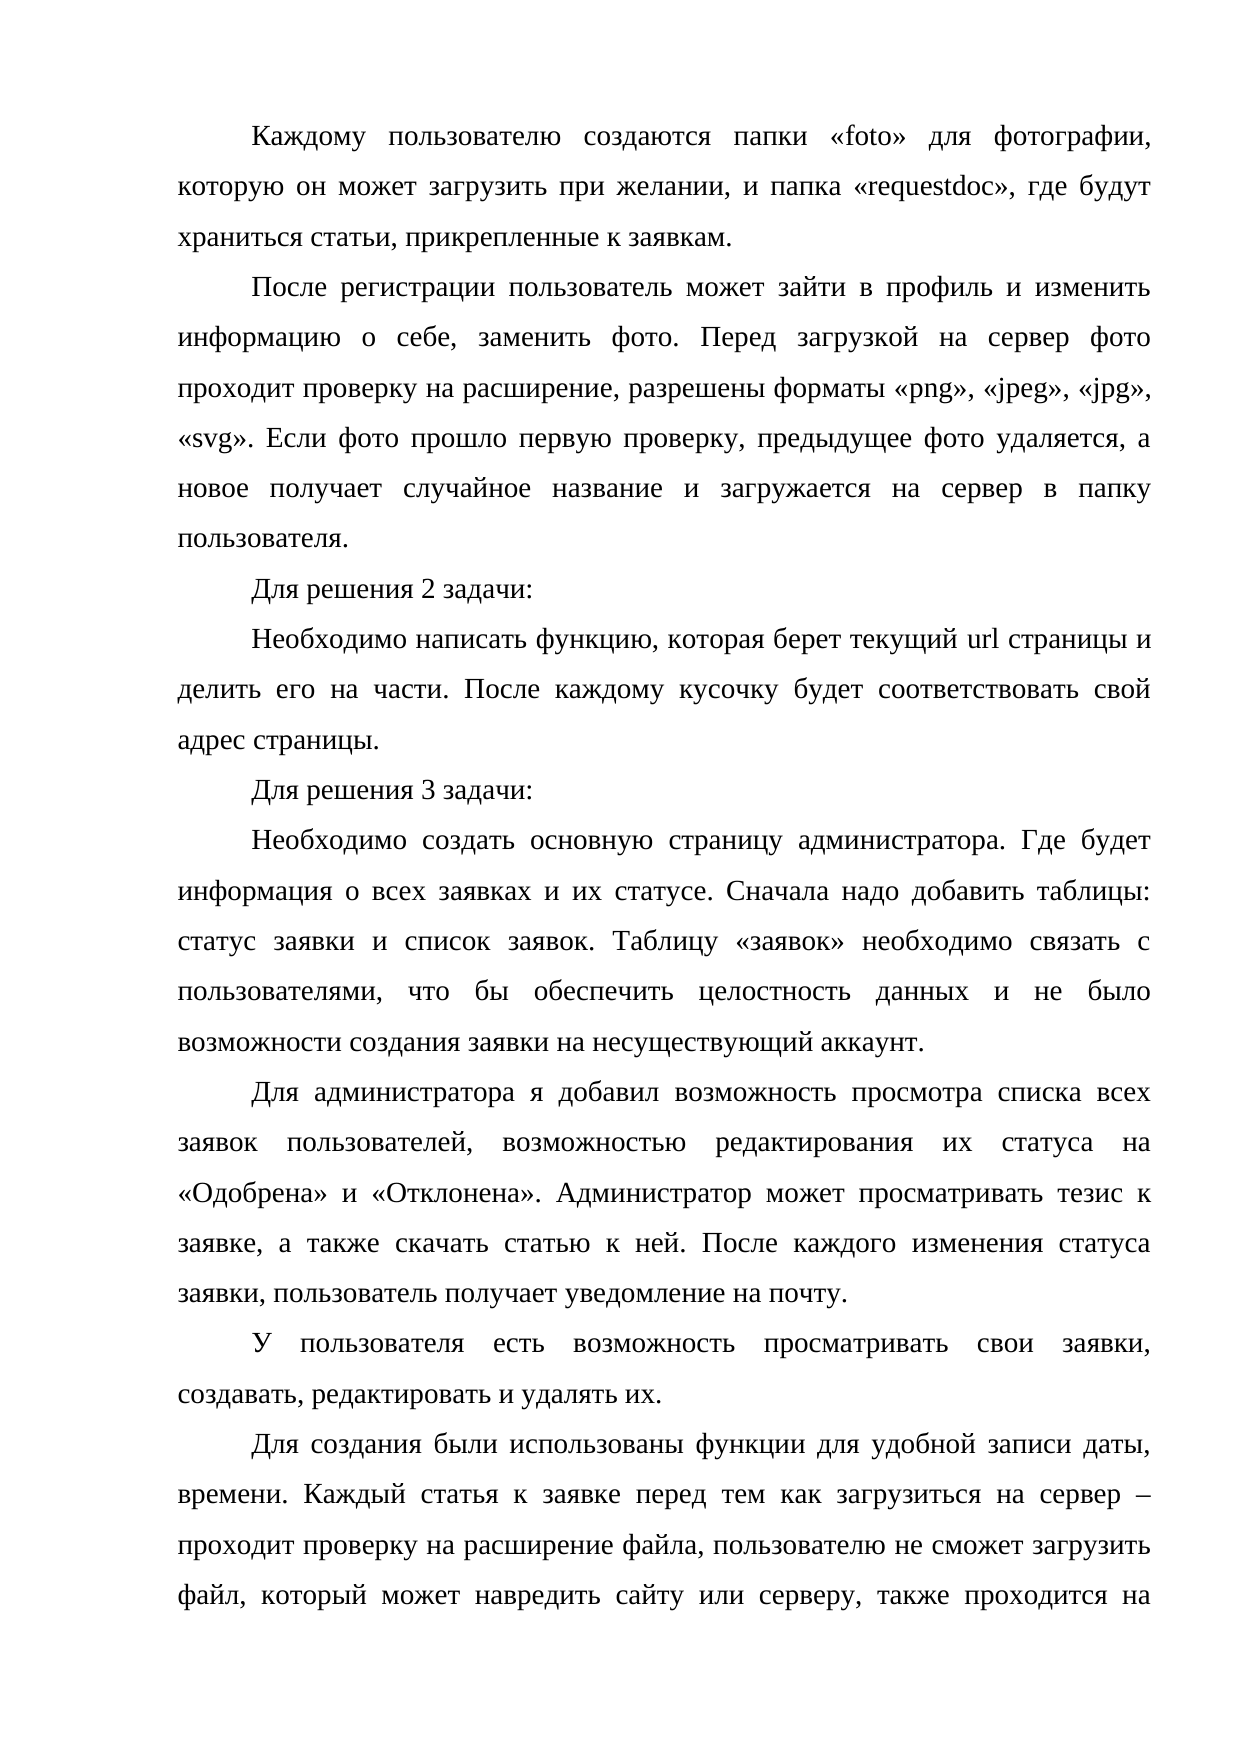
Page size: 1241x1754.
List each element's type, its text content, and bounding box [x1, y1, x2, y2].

text Для решения 2 задачи: [177, 571, 1152, 604]
text Необходимо создать основную страницу администратора. Где будет информация о всех заявках и их статусе. Сначала надо добавить таблицы: статус заявки и список заявок. Таблицу «заявок» необходимо связать с пользователями, что бы обеспечить целостность данных и не было возможности создания заявки на несуществующий аккаунт. [177, 822, 1152, 1057]
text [177, 1426, 1152, 1611]
text Для администратора я добавил возможность просмотра списка всех заявок пользователей, возможностью редактирования их статуса на «Одобрена» и «Отклонена». Администратор может просматривать тезис к заявке, а также скачать статью к ней. После каждого изменения статуса заявки, пользователь получает уведомление на почту. [177, 1074, 1152, 1309]
text После регистрации пользователь может зайти в профиль и изменить информацию о себе, заменить фото. Перед загрузкой на сервер фото проходит проверку на расширение, разрешены форматы «png», «jpeg», «jpg», «svg». Если фото прошло первую проверку, предыдущее фото удаляется, а новое получает случайное название и загружается на сервер в папку пользователя. [177, 269, 1152, 554]
text У пользователя есть возможность просматривать свои заявки, создавать, редактировать и удалять их. [177, 1326, 1152, 1409]
text Для решения 3 задачи: [177, 772, 1152, 806]
text Каждому пользователю создаются папки «foto» для фотографии, которую он может загрузить при желании, и папка «requestdoc», где будут храниться статьи, прикрепленные к заявкам. [177, 118, 1152, 252]
text Необходимо написать функцию, которая берет текущий url страницы и делить его на части. После каждому кусочку будет соответствовать свой адрес страницы. [177, 621, 1152, 755]
